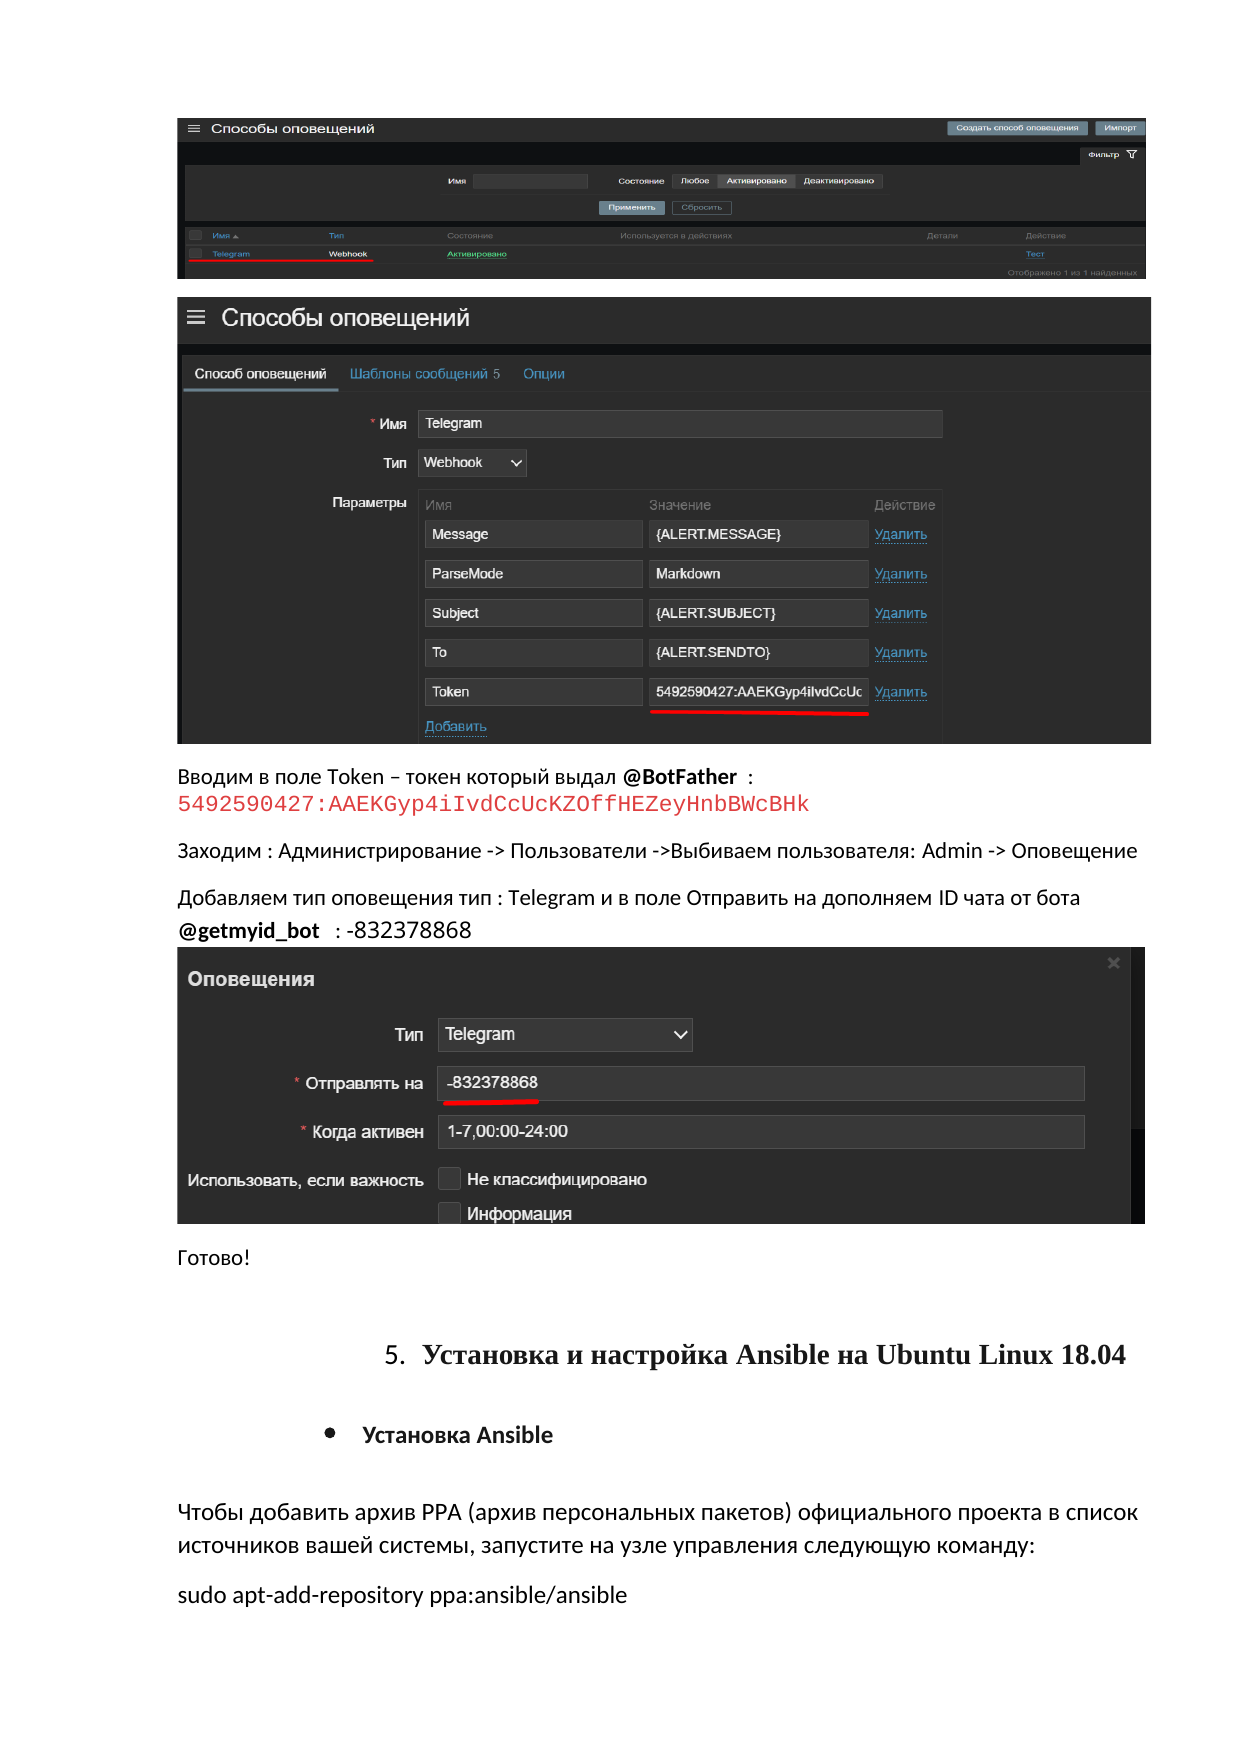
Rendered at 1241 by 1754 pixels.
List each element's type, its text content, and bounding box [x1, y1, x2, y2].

text Заходим : Администрирование -> Пользователи ->Выбиваем пользователя: Admin -> Оповещение [177, 837, 1152, 864]
text Чтобы добавить архив PPA (архив персональных пакетов) официального проекта в список источников вашей системы, запустите на узле управления следующую команду: [177, 1496, 1152, 1560]
list Установка и настройка Ansible на Ubuntu Linux 18.04 [384, 1336, 1152, 1372]
text Вводим в поле Token – токен который выдал @BotFather : 5492590427:AAEKGyp4iIvdCcUcKZOffHEZeyHnbBWcBHk [177, 762, 1152, 818]
text sudo apt-add-repository ppa:ansible/ansible [177, 1579, 1152, 1609]
picture [177, 118, 1146, 279]
picture [177, 947, 1145, 1224]
picture [177, 297, 1152, 744]
text Готово! [177, 1243, 1152, 1271]
list Установка Ansible [325, 1419, 1152, 1449]
